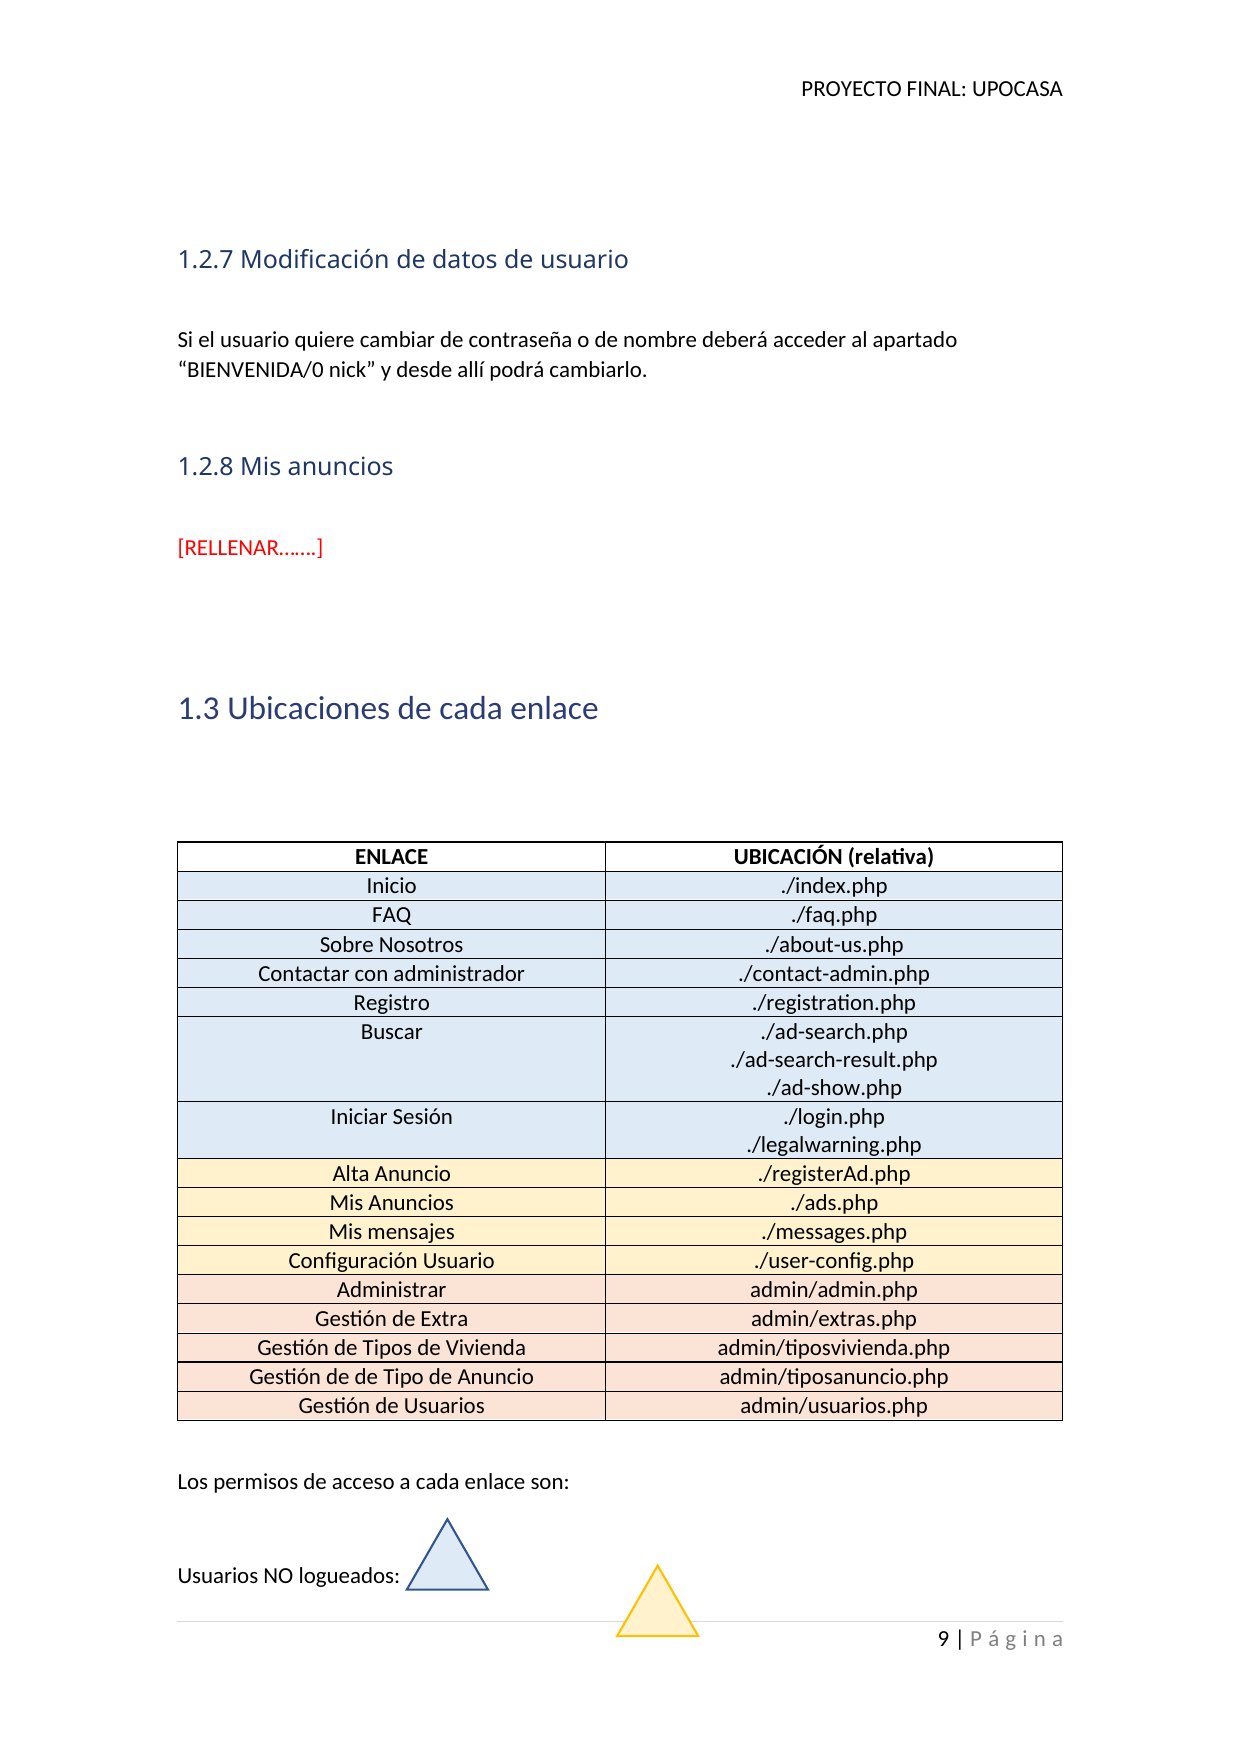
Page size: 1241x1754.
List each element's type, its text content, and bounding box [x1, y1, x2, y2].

table_cell ./faq.php [606, 901, 1062, 929]
table_cell ./about-us.php [606, 930, 1062, 958]
table_cell admin/tiposvivienda.php [606, 1334, 1062, 1361]
table_cell ./messages.php [606, 1217, 1062, 1245]
table_cell Contactar con administrador [178, 959, 605, 987]
table_cell Inicio [178, 872, 605, 899]
subtitle Mis anuncios [177, 449, 1063, 483]
table_cell ./ad-search.php ./ad-search-result.php ./ad-show.php [606, 1017, 1062, 1101]
table_cell Gestión de Usuarios [178, 1392, 605, 1419]
table_cell Iniciar Sesión [178, 1102, 605, 1158]
table_cell Buscar [178, 1017, 605, 1101]
text Los permisos de acceso a cada enlace son: [177, 1467, 1063, 1496]
table_cell ./login.php ./legalwarning.php [606, 1102, 1062, 1158]
text [RELLENAR…….] [177, 533, 1063, 561]
table_header UBICACIÓN (relativa) [606, 843, 1062, 871]
text Usuarios NO logueados: [474, 1561, 1063, 1589]
table_cell ./index.php [606, 872, 1062, 899]
subtitle Ubicaciones de cada enlace [177, 687, 1063, 728]
table_cell Mis Anuncios [178, 1188, 605, 1216]
table_cell ./registerAd.php [606, 1159, 1062, 1187]
table_cell Sobre Nosotros [178, 930, 605, 958]
table_cell admin/usuarios.php [606, 1392, 1062, 1419]
table_cell Administrar [178, 1275, 605, 1303]
table_cell Gestión de de Tipo de Anuncio [178, 1363, 605, 1391]
table_cell ./ads.php [606, 1188, 1062, 1216]
table_cell ./contact-admin.php [606, 959, 1062, 987]
table_cell FAQ [178, 901, 605, 929]
table_cell admin/tiposanuncio.php [606, 1363, 1062, 1391]
table_cell Mis mensajes [178, 1217, 605, 1245]
table_cell Alta Anuncio [178, 1159, 605, 1187]
table_cell Gestión de Extra [178, 1304, 605, 1332]
table_cell admin/admin.php [606, 1275, 1062, 1303]
subtitle Modificación de datos de usuario [177, 241, 1063, 276]
table_cell Configuración Usuario [178, 1246, 605, 1274]
table_cell Registro [178, 988, 605, 1016]
table_cell ./user-config.php [606, 1246, 1062, 1274]
table_cell Gestión de Tipos de Vivienda [178, 1334, 605, 1361]
table_cell ./registration.php [606, 988, 1062, 1016]
text Usuarios NO logueados: [177, 1561, 421, 1589]
table_cell admin/extras.php [606, 1304, 1062, 1332]
text Si el usuario quiere cambiar de contraseña o de nombre deberá acceder al apartado “BIENVENIDA/0 nick” y desde allí podrá cambiarlo. [177, 325, 1063, 383]
table_header ENLACE [178, 843, 605, 871]
